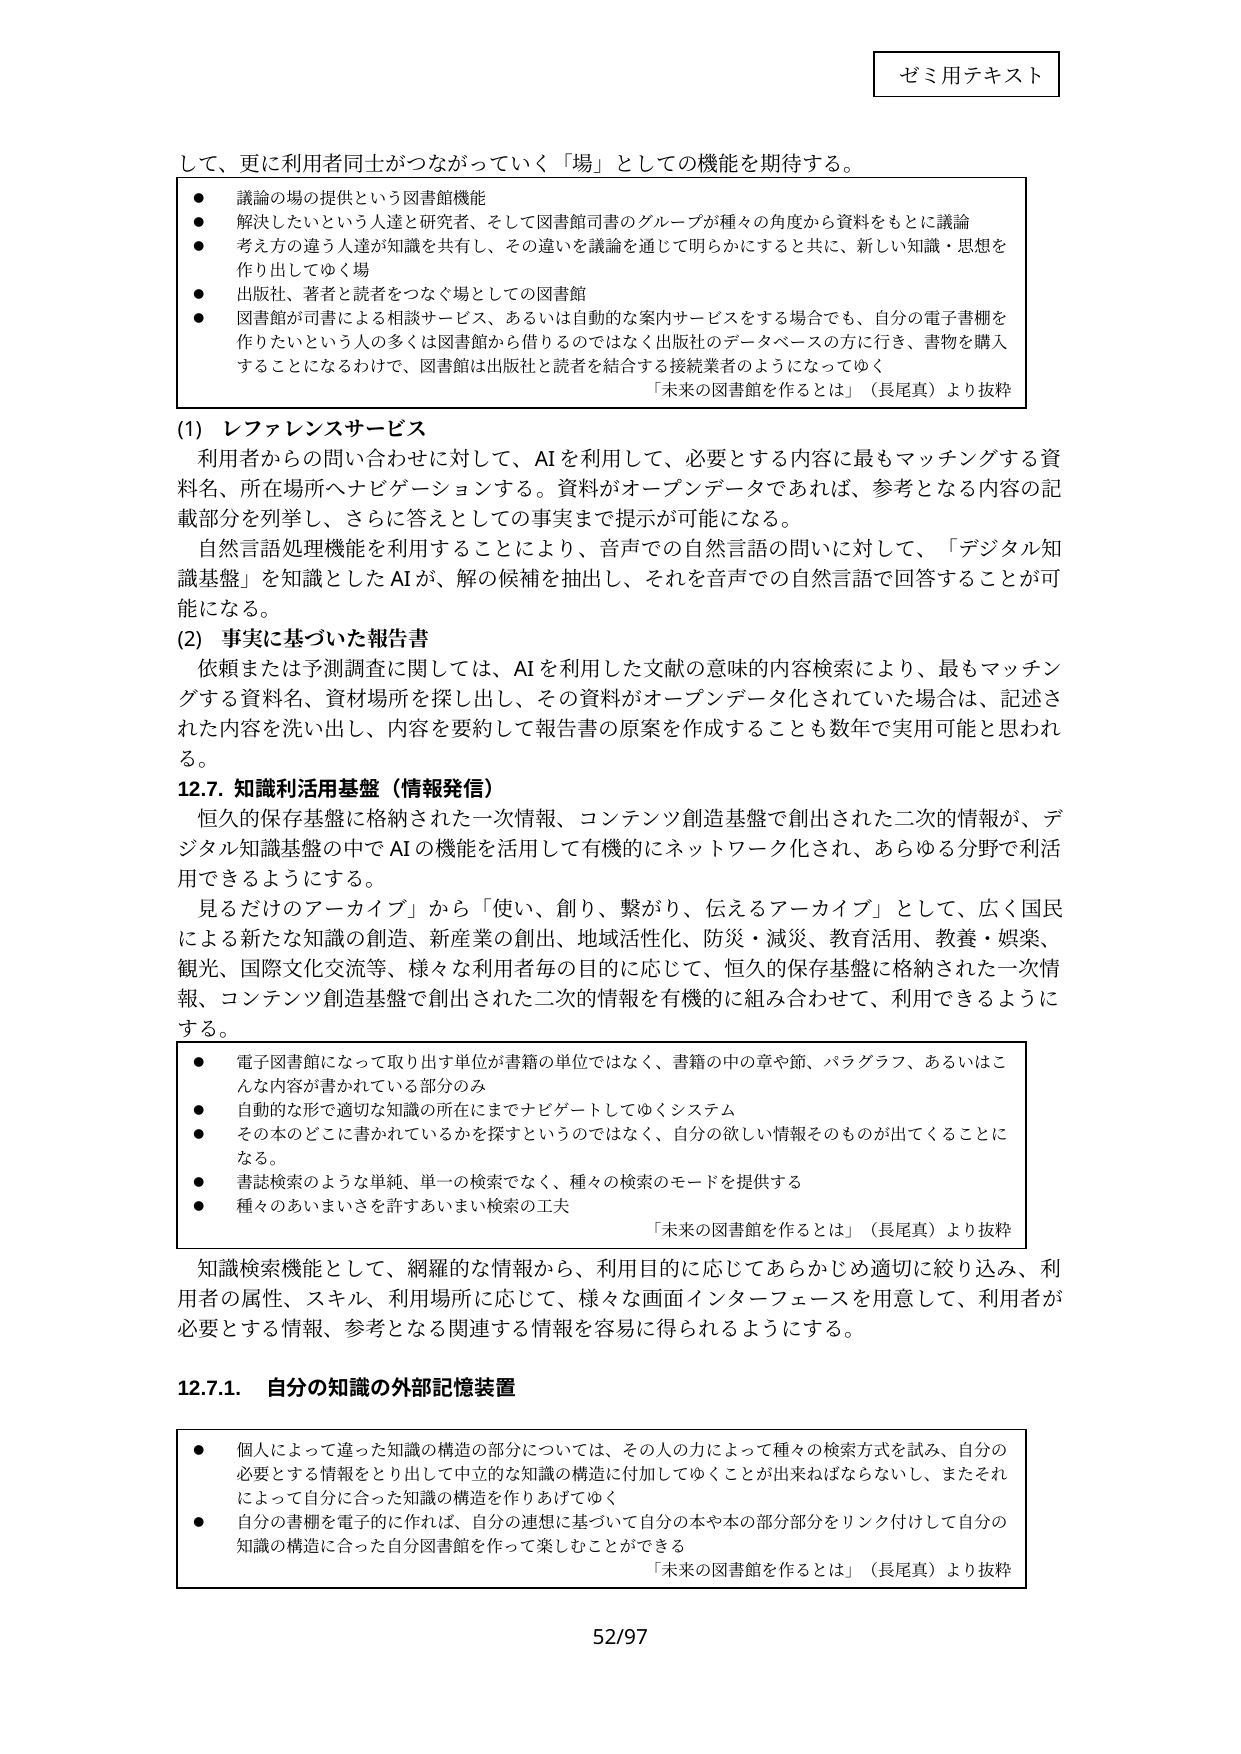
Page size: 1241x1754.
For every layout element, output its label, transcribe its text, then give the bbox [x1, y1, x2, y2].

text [177, 148, 1063, 178]
text 恒久的保存基盤に格納された一次情報、コンテンツ創造基盤で創出された二次的情報が、デジタル知識基盤の中でAIの機能を活用して有機的にネットワーク化され、あらゆる分野で利活用できるようにする。 [177, 803, 1063, 893]
text 知識検索機能として、網羅的な情報から、利用目的に応じてあらかじめ適切に絞り込み、利用者の属性、スキル、利用場所に応じて、様々な画面インターフェースを用意して、利用者が必要とする情報、参考となる関連する情報を容易に得られるようにする。 [177, 1253, 1063, 1342]
subtitle 事実に基づいた報告書 [177, 623, 1063, 653]
text 見るだけのアーカイブ」から「使い、創り、繋がり、伝えるアーカイブ」として、広く国民による新たな知識の創造、新産業の創出、地域活性化、防災・減災、教育活用、教養・娯楽、観光、国際文化交流等、様々な利用者毎の目的に応じて、恒久的保存基盤に格納された一次情報、コンテンツ創造基盤で創出された二次的情報を有機的に組み合わせて、利用できるようにする。 [177, 893, 1063, 1042]
text 利用者からの問い合わせに対して、AIを利用して、必要とする内容に最もマッチングする資料名、所在場所へナビゲーションする。資料がオープンデータであれば、参考となる内容の記載部分を列挙し、さらに答えとしての事実まで提示が可能になる。 [177, 443, 1063, 533]
subtitle 自分の知識の外部記憶装置 [177, 1371, 1063, 1401]
text 自然言語処理機能を利用することにより、音声での自然言語の問いに対して、「デジタル知識基盤」を知識としたAIが、解の候補を抽出し、それを音声での自然言語で回答することが可能になる。 [177, 533, 1063, 623]
subtitle レファレンスサービス [177, 413, 1063, 443]
text 依頼または予測調査に関しては、AIを利用した文献の意味的内容検索により、最もマッチングする資料名、資材場所を探し出し、その資料がオープンデータ化されていた場合は、記述された内容を洗い出し、内容を要約して報告書の原案を作成することも数年で実用可能と思われる。 [177, 653, 1063, 772]
subtitle 知識利活用基盤（情報発信） [177, 772, 1063, 803]
